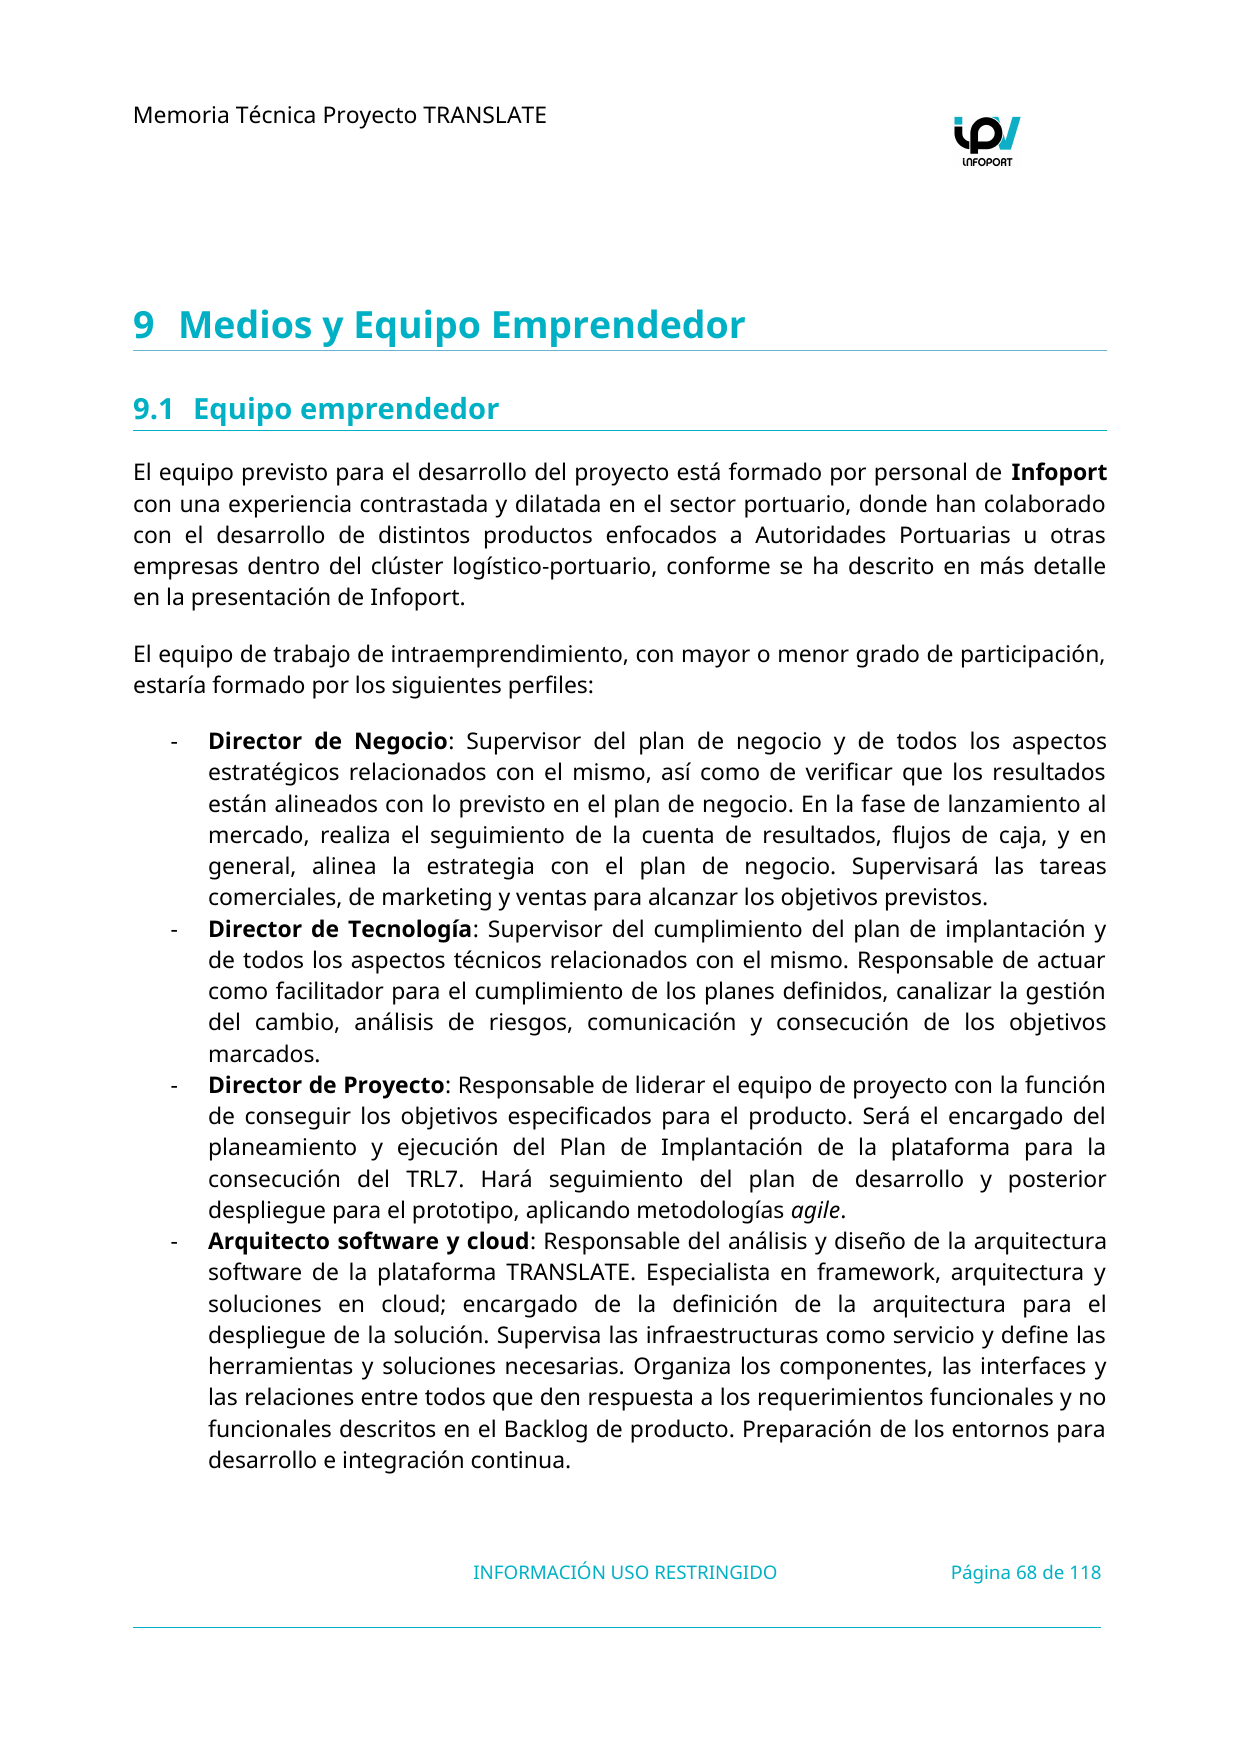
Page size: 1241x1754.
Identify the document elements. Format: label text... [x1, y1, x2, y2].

list Director de Proyecto: Responsable de liderar el equipo de proyecto con la función de conseguir los objetivos especificados para el producto. Será el encargado del planeamiento y ejecución del Plan de Implantación de la plataforma para la consecución del TRL7. Hará seguimiento del plan de desarrollo y posterior despliegue para el prototipo, aplicando metodologías agile. [170, 1069, 1107, 1225]
picture [951, 114, 1023, 169]
list Director de Tecnología: Supervisor del cumplimiento del plan de implantación y de todos los aspectos técnicos relacionados con el mismo. Responsable de actuar como facilitador para el cumplimiento de los planes definidos, canalizar la gestión del cambio, análisis de riesgos, comunicación y consecución de los objetivos marcados. [170, 912, 1107, 1069]
text El equipo de trabajo de intraemprendimiento, con mayor o menor grado de participación, estaría formado por los siguientes perfiles: [133, 637, 1107, 700]
subtitle Equipo emprendedor [133, 388, 1107, 430]
list Arquitecto software y cloud: Responsable del análisis y diseño de la arquitectura software de la plataforma TRANSLATE. Especialista en framework, arquitectura y soluciones en cloud; encargado de la definición de la arquitectura para el despliegue de la solución. Supervisa las infraestructuras como servicio y define las herramientas y soluciones necesarias. Organiza los componentes, las interfaces y las relaciones entre todos que den respuesta a los requerimientos funcionales y no funcionales descritos en el Backlog de producto. Preparación de los entornos para desarrollo e integración continua. [170, 1225, 1107, 1475]
subtitle Medios y Equipo Emprendedor [133, 299, 1107, 350]
text El equipo previsto para el desarrollo del proyecto está formado por personal de Infoport con una experiencia contrastada y dilatada en el sector portuario, donde han colaborado con el desarrollo de distintos productos enfocados a Autoridades Portuarias u otras empresas dentro del clúster logístico-portuario, conforme se ha descrito en más detalle en la presentación de Infoport. [133, 456, 1107, 612]
list Director de Negocio: Supervisor del plan de negocio y de todos los aspectos estratégicos relacionados con el mismo, así como de verificar que los resultados están alineados con lo previsto en el plan de negocio. En la fase de lanzamiento al mercado, realiza el seguimiento de la cuenta de resultados, flujos de caja, y en general, alinea la estrategia con el plan de negocio. Supervisará las tareas comerciales, de marketing y ventas para alcanzar los objetivos previstos. [170, 725, 1107, 912]
